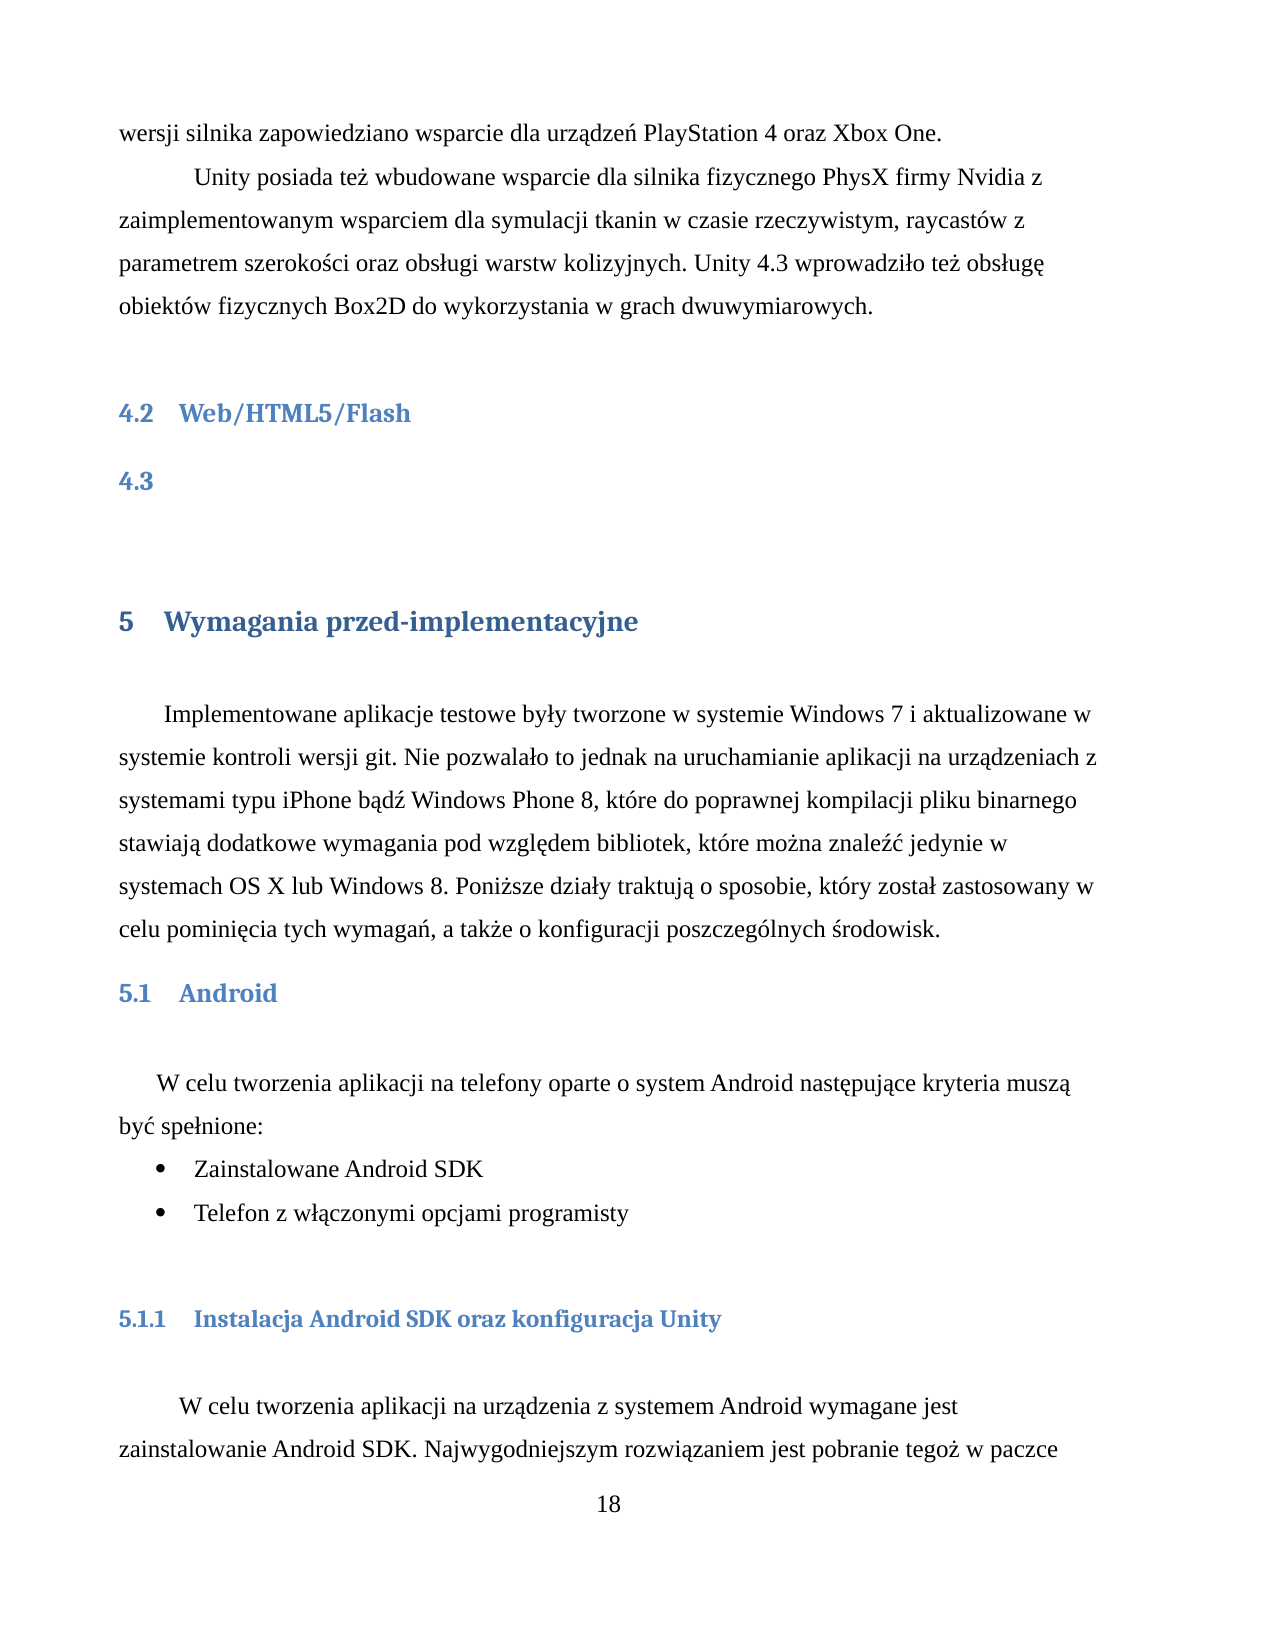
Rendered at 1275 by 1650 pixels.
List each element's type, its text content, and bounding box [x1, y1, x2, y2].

text W celu tworzenia aplikacji na telefony oparte o system Android następujące kryteria muszą być spełnione: [118, 1068, 1098, 1140]
subtitle Android [118, 978, 1098, 1009]
text Unity posiada też wbudowane wsparcie dla silnika fizycznego PhysX firmy Nvidia z zaimplementowanym wsparciem dla symulacji tkanin w czasie rzeczywistym, raycastów z parametrem szerokości oraz obsługi warstw kolizyjnych. Unity 4.3 wprowadziło też obsługę obiektów fizycznych Box2D do wykorzystania w grach dwuwymiarowych. [118, 162, 1098, 320]
subtitle Wymagania przed-implementacyjne [118, 605, 1098, 639]
list Telefon z włączonymi opcjami programisty [156, 1198, 1098, 1226]
subtitle Instalacja Android SDK oraz konfiguracja Unity [118, 1305, 1098, 1333]
subtitle Web/HTML5/Flash [118, 398, 1098, 429]
text Implementowane aplikacje testowe były tworzone w systemie Windows 7 i aktualizowane w systemie kontroli wersji git. Nie pozwalało to jednak na uruchamianie aplikacji na urządzeniach z systemami typu iPhone bądź Windows Phone 8, które do poprawnej kompilacji pliku binarnego stawiają dodatkowe wymagania pod względem bibliotek, które można znaleźć jedynie w systemach OS X lub Windows 8. Poniższe działy traktują o sposobie, który został zastosowany w celu pominięcia tych wymagań, a także o konfiguracji poszczególnych środowisk. [118, 699, 1098, 943]
list Zainstalowane Android SDK [156, 1154, 1098, 1183]
